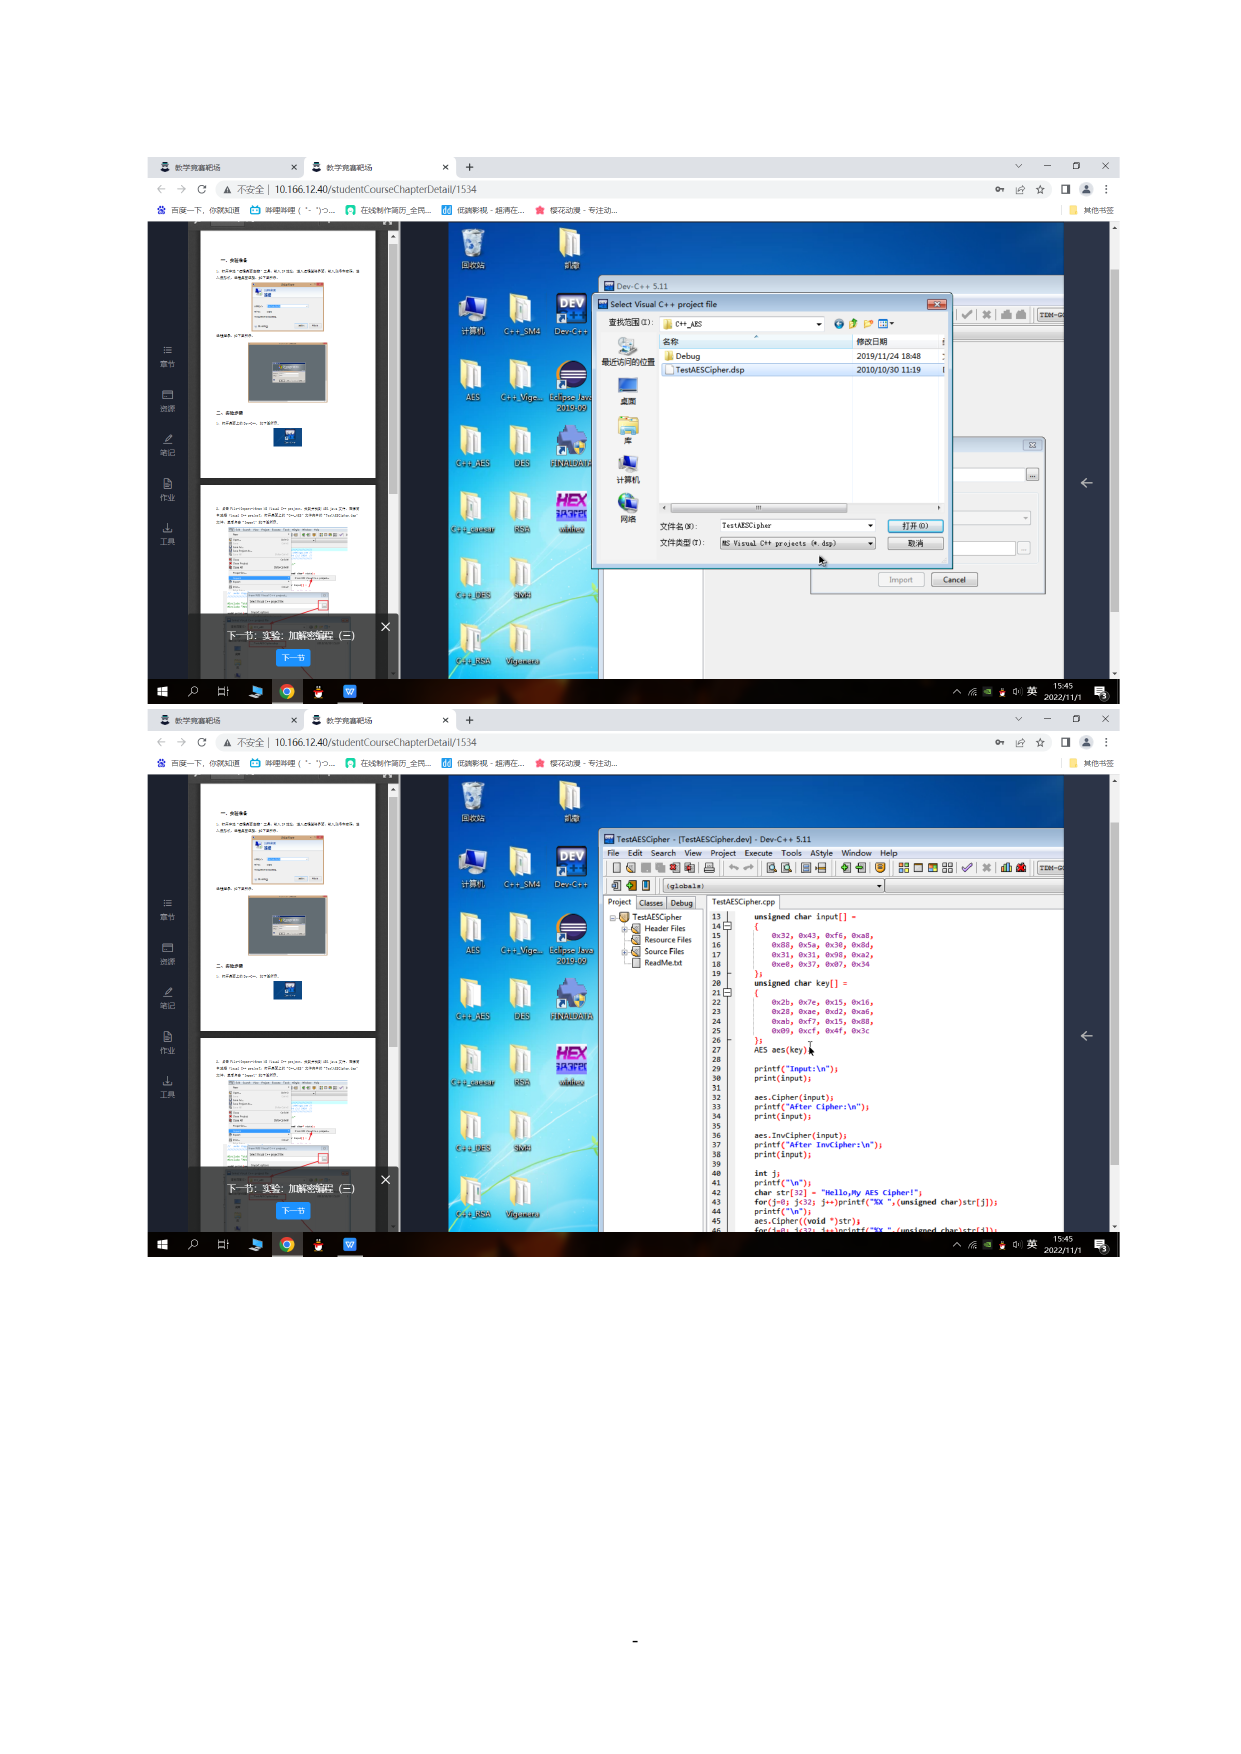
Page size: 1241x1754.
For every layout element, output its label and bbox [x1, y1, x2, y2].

picture [147, 157, 1120, 704]
picture [147, 709, 1120, 1257]
